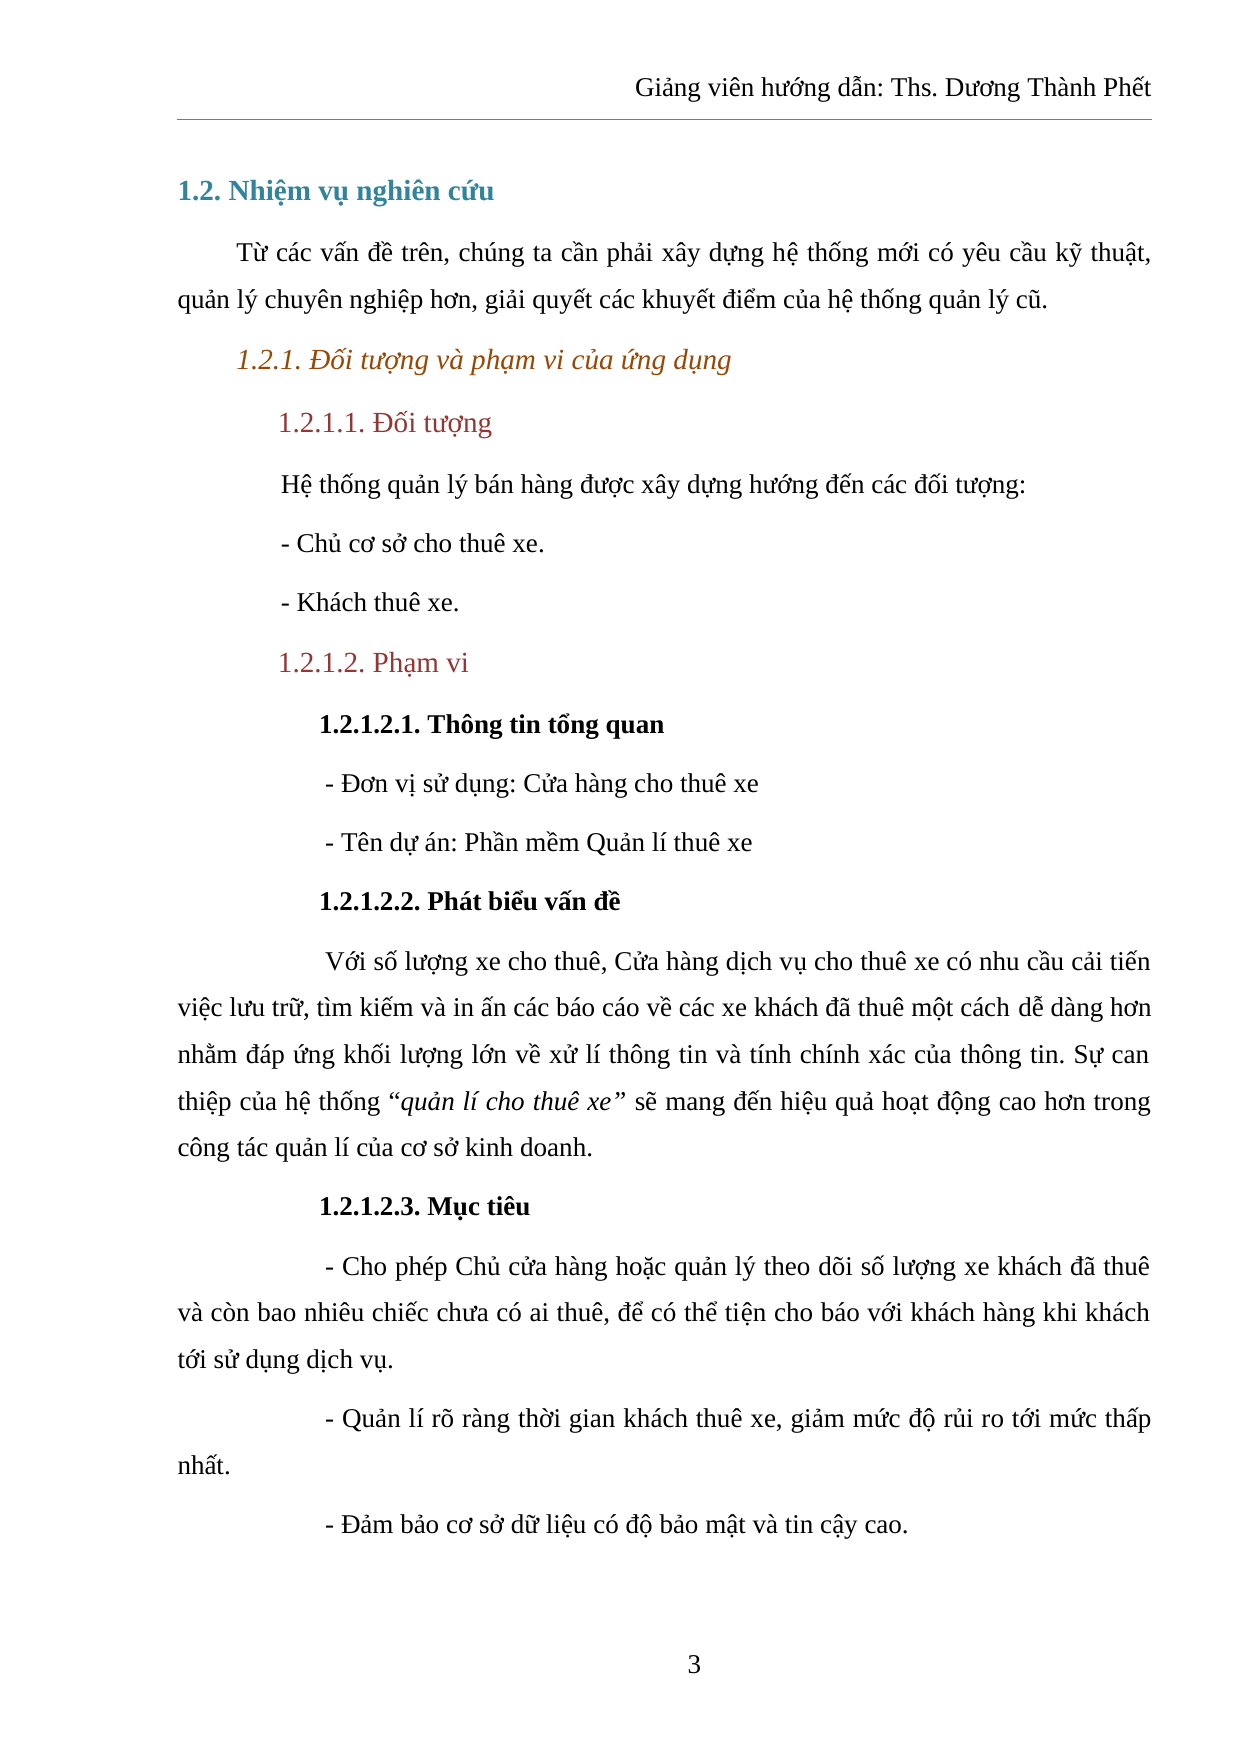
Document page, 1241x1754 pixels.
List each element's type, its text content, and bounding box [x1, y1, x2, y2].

text - Tên dự án: Phần mềm Quản lí thuê xe [177, 826, 1152, 857]
text - Đơn vị sử dụng: Cửa hàng cho thuê xe [177, 767, 1152, 798]
text Từ các vấn đề trên, chúng ta cần phải xây dựng hệ thống mới có yêu cầu kỹ thuật, quản lý chuyên nghiệp hơn, giải quyết các khuyết điểm của hệ thống quản lý cũ. [177, 236, 1152, 314]
subtitle 1.2. Nhiệm vụ nghiên cứu [177, 173, 1152, 207]
subtitle 1.2.1.2.3. Mục tiêu [177, 1191, 1152, 1222]
text Hệ thống quản lý bán hàng được xây dựng hướng đến các đối tượng: [177, 468, 1152, 499]
text Với số lượng xe cho thuê, Cửa hàng dịch vụ cho thuê xe có nhu cầu cải tiến việc lưu trữ, tìm kiếm và in ấn các báo cáo về các xe khách đã thuê một cách dễ dàng hơn nhằm đáp ứng khối lượng lớn về xử lí thông tin và tính chính xác của thông tin. Sự can thiệp của hệ thống “quản lí cho thuê xe” sẽ mang đến hiệu quả hoạt động cao hơn trong công tác quản lí của cơ sở kinh doanh. [177, 945, 1152, 1162]
text - Đảm bảo cơ sở dữ liệu có độ bảo mật và tin cậy cao. [177, 1508, 1152, 1539]
subtitle 1.2.1.2. Phạm vi [177, 645, 1152, 679]
subtitle 1.2.1.2.1. Thông tin tổng quan [177, 708, 1152, 739]
subtitle 1.2.1. Đối tượng và phạm vi của ứng dụng [177, 342, 1152, 376]
text - Khách thuê xe. [177, 586, 1152, 617]
subtitle 1.2.1.1. Đối tượng [177, 405, 1152, 438]
text - Quản lí rõ ràng thời gian khách thuê xe, giảm mức độ rủi ro tới mức thấp nhất. [177, 1402, 1152, 1480]
subtitle 1.2.1.2.2. Phát biểu vấn đề [177, 886, 1152, 917]
text - Chủ cơ sở cho thuê xe. [177, 527, 1152, 558]
text - Cho phép Chủ cửa hàng hoặc quản lý theo dõi số lượng xe khách đã thuê và còn bao nhiêu chiếc chưa có ai thuê, để có thể tiện cho báo với khách hàng khi khách tới sử dụng dịch vụ. [177, 1250, 1152, 1374]
